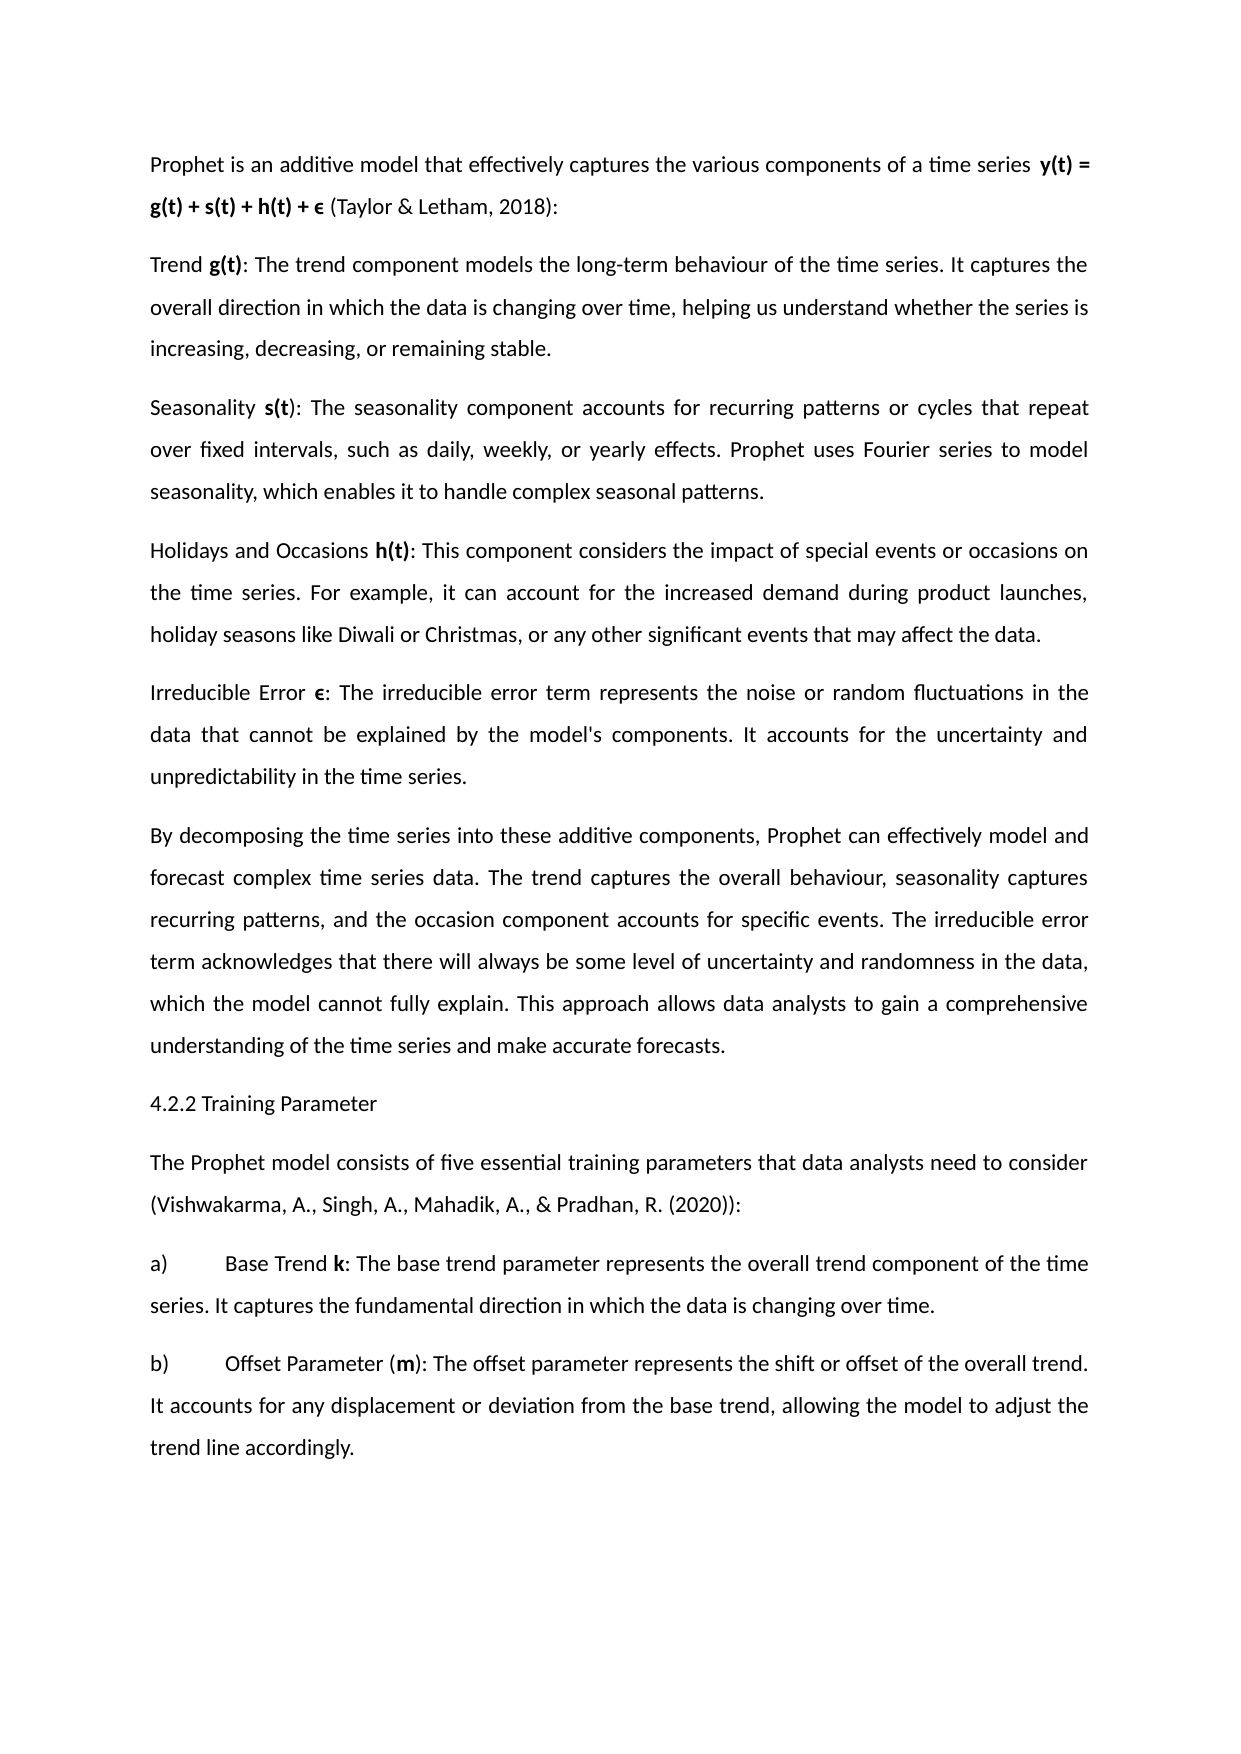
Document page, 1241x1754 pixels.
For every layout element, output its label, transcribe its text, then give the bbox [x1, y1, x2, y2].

text Prophet is an additive model that effectively captures the various components of a time series y(t) = g(t) + s(t) + h(t) + ϵ (Taylor & Letham, 2018): [150, 150, 1090, 220]
text Seasonality s(t): The seasonality component accounts for recurring patterns or cycles that repeat over fixed intervals, such as daily, weekly, or yearly effects. Prophet uses Fourier series to model seasonality, which enables it to handle complex seasonal patterns. [150, 393, 1090, 505]
text 4.2.2 Training Parameter [150, 1089, 1090, 1118]
text a) Base Trend k: The base trend parameter represents the overall trend component of the time series. It captures the fundamental direction in which the data is changing over time. [150, 1249, 1090, 1319]
text The Prophet model consists of five essential training parameters that data analysts need to consider (Vishwakarma, A., Singh, A., Mahadik, A., & Pradhan, R. (2020)): [150, 1148, 1090, 1218]
text Irreducible Error ϵ: The irreducible error term represents the noise or random fluctuations in the data that cannot be explained by the model's components. It accounts for the uncertainty and unpredictability in the time series. [150, 678, 1090, 790]
text b) Offset Parameter (m): The offset parameter represents the shift or offset of the overall trend. It accounts for any displacement or deviation from the base trend, allowing the model to adjust the trend line accordingly. [150, 1349, 1090, 1461]
text Trend g(t): The trend component models the long-term behaviour of the time series. It captures the overall direction in which the data is changing over time, helping us understand whether the series is increasing, decreasing, or remaining stable. [150, 251, 1090, 363]
text By decomposing the time series into these additive components, Prophet can effectively model and forecast complex time series data. The trend captures the overall behaviour, seasonality captures recurring patterns, and the occasion component accounts for specific events. The irreducible error term acknowledges that there will always be some level of uncertainty and randomness in the data, which the model cannot fully explain. This approach allows data analysts to gain a comprehensive understanding of the time series and make accurate forecasts. [150, 821, 1090, 1059]
text Holidays and Occasions h(t): This component considers the impact of special events or occasions on the time series. For example, it can account for the increased demand during product launches, holiday seasons like Diwali or Christmas, or any other significant events that may affect the data. [150, 536, 1090, 648]
